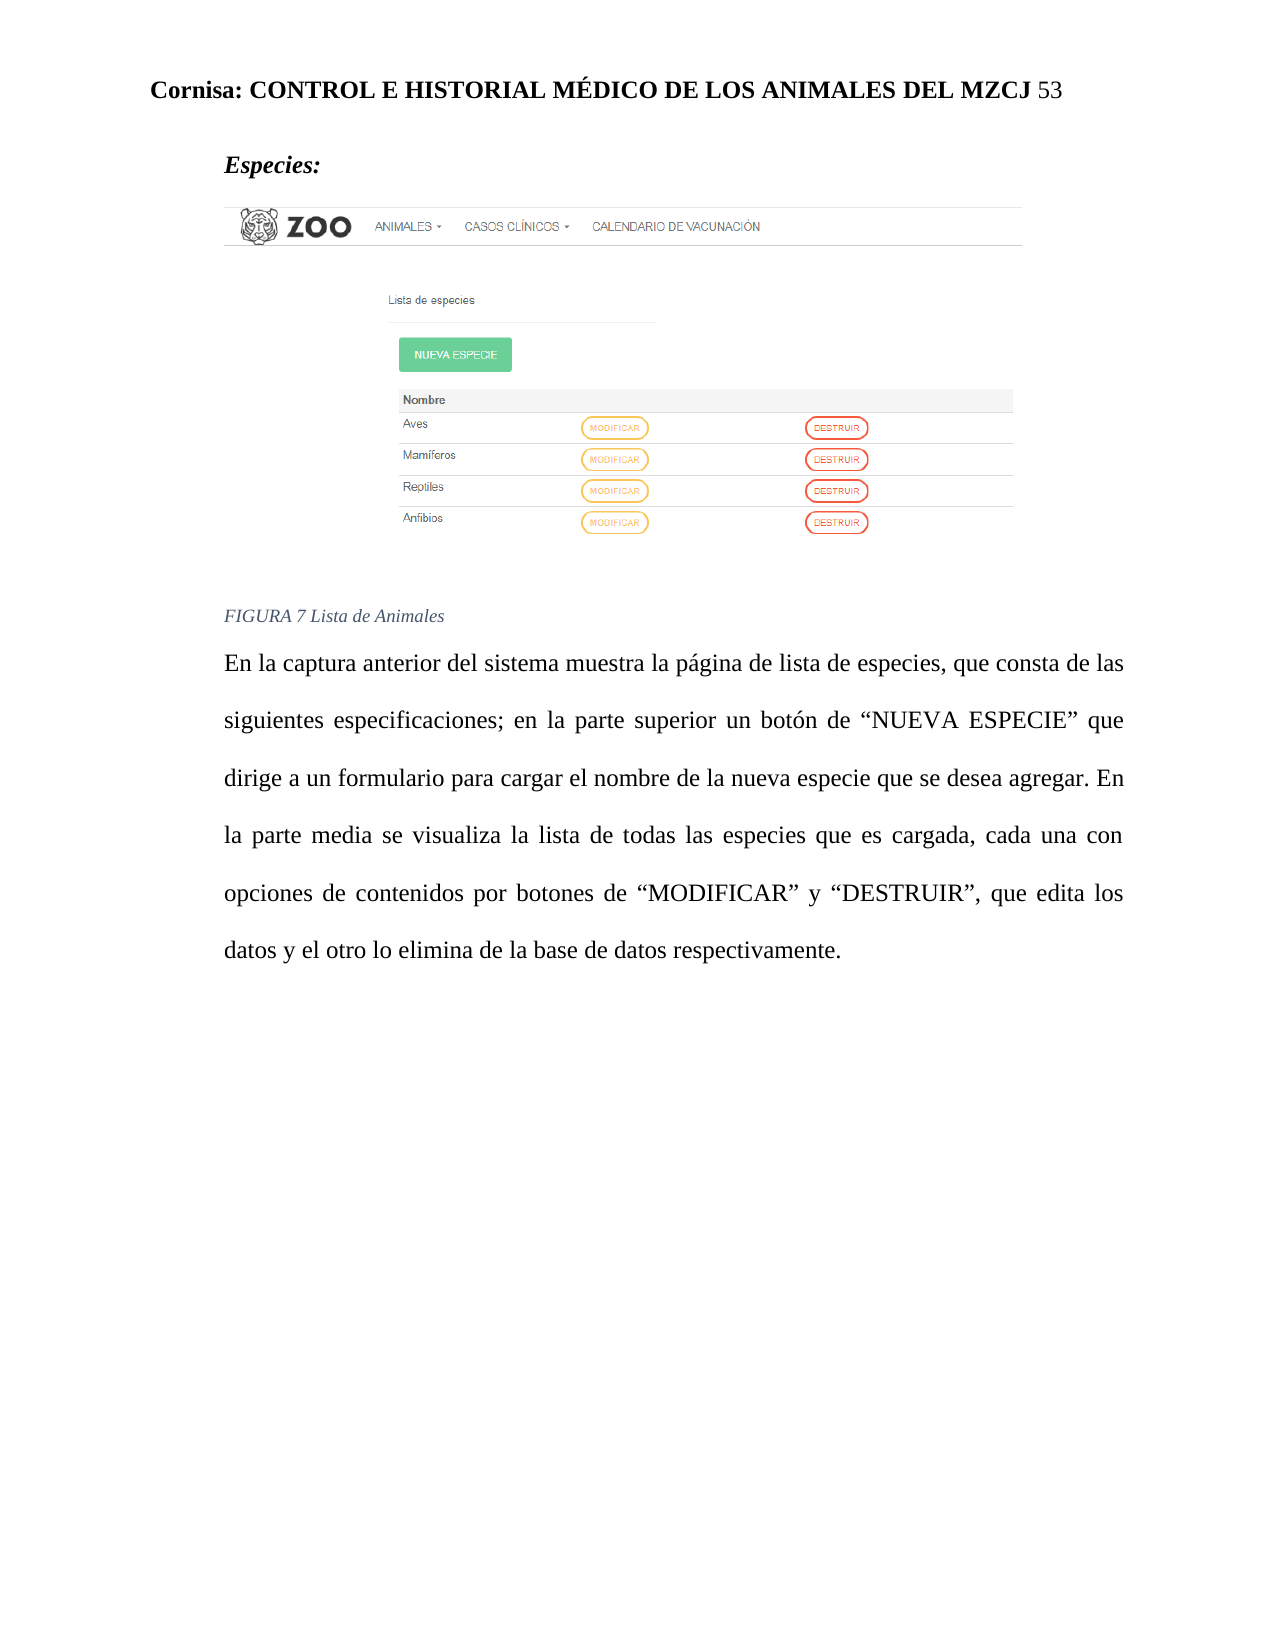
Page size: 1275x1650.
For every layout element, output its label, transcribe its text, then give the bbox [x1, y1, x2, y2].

subtitle Especies: [150, 150, 1125, 179]
text En la captura anterior del sistema muestra la página de lista de especies, que consta de las siguientes especificaciones; en la parte superior un botón de “NUEVA ESPECIE” que dirige a un formulario para cargar el nombre de la nueva especie que se desea agregar. En la parte media se visualiza la lista de todas las especies que es cargada, cada una con opciones de contenidos por botones de “MODIFICAR” y “DESTRUIR”, que edita los datos y el otro lo elimina de la base de datos respectivamente. [224, 648, 1125, 964]
picture [223, 207, 1023, 577]
